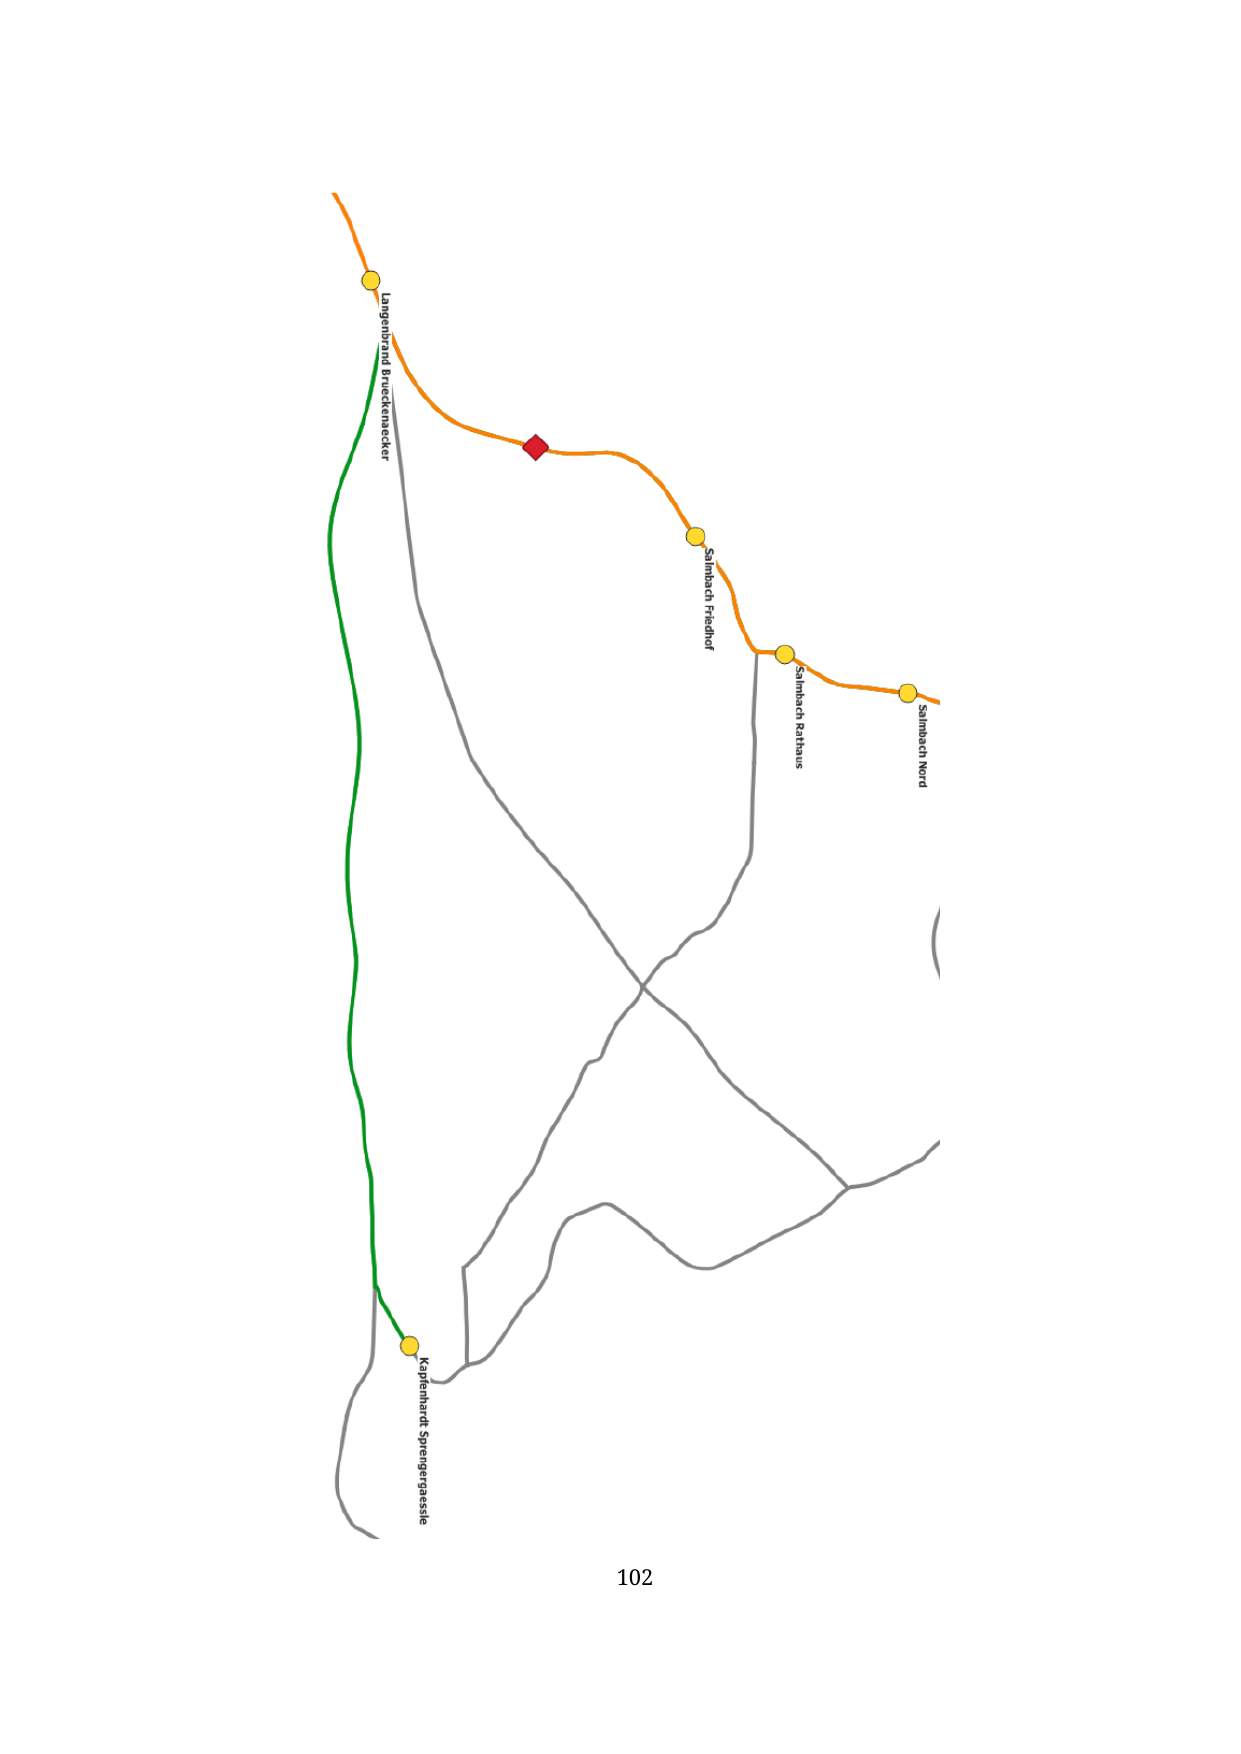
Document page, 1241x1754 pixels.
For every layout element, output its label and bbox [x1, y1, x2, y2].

picture [301, 194, 940, 1538]
